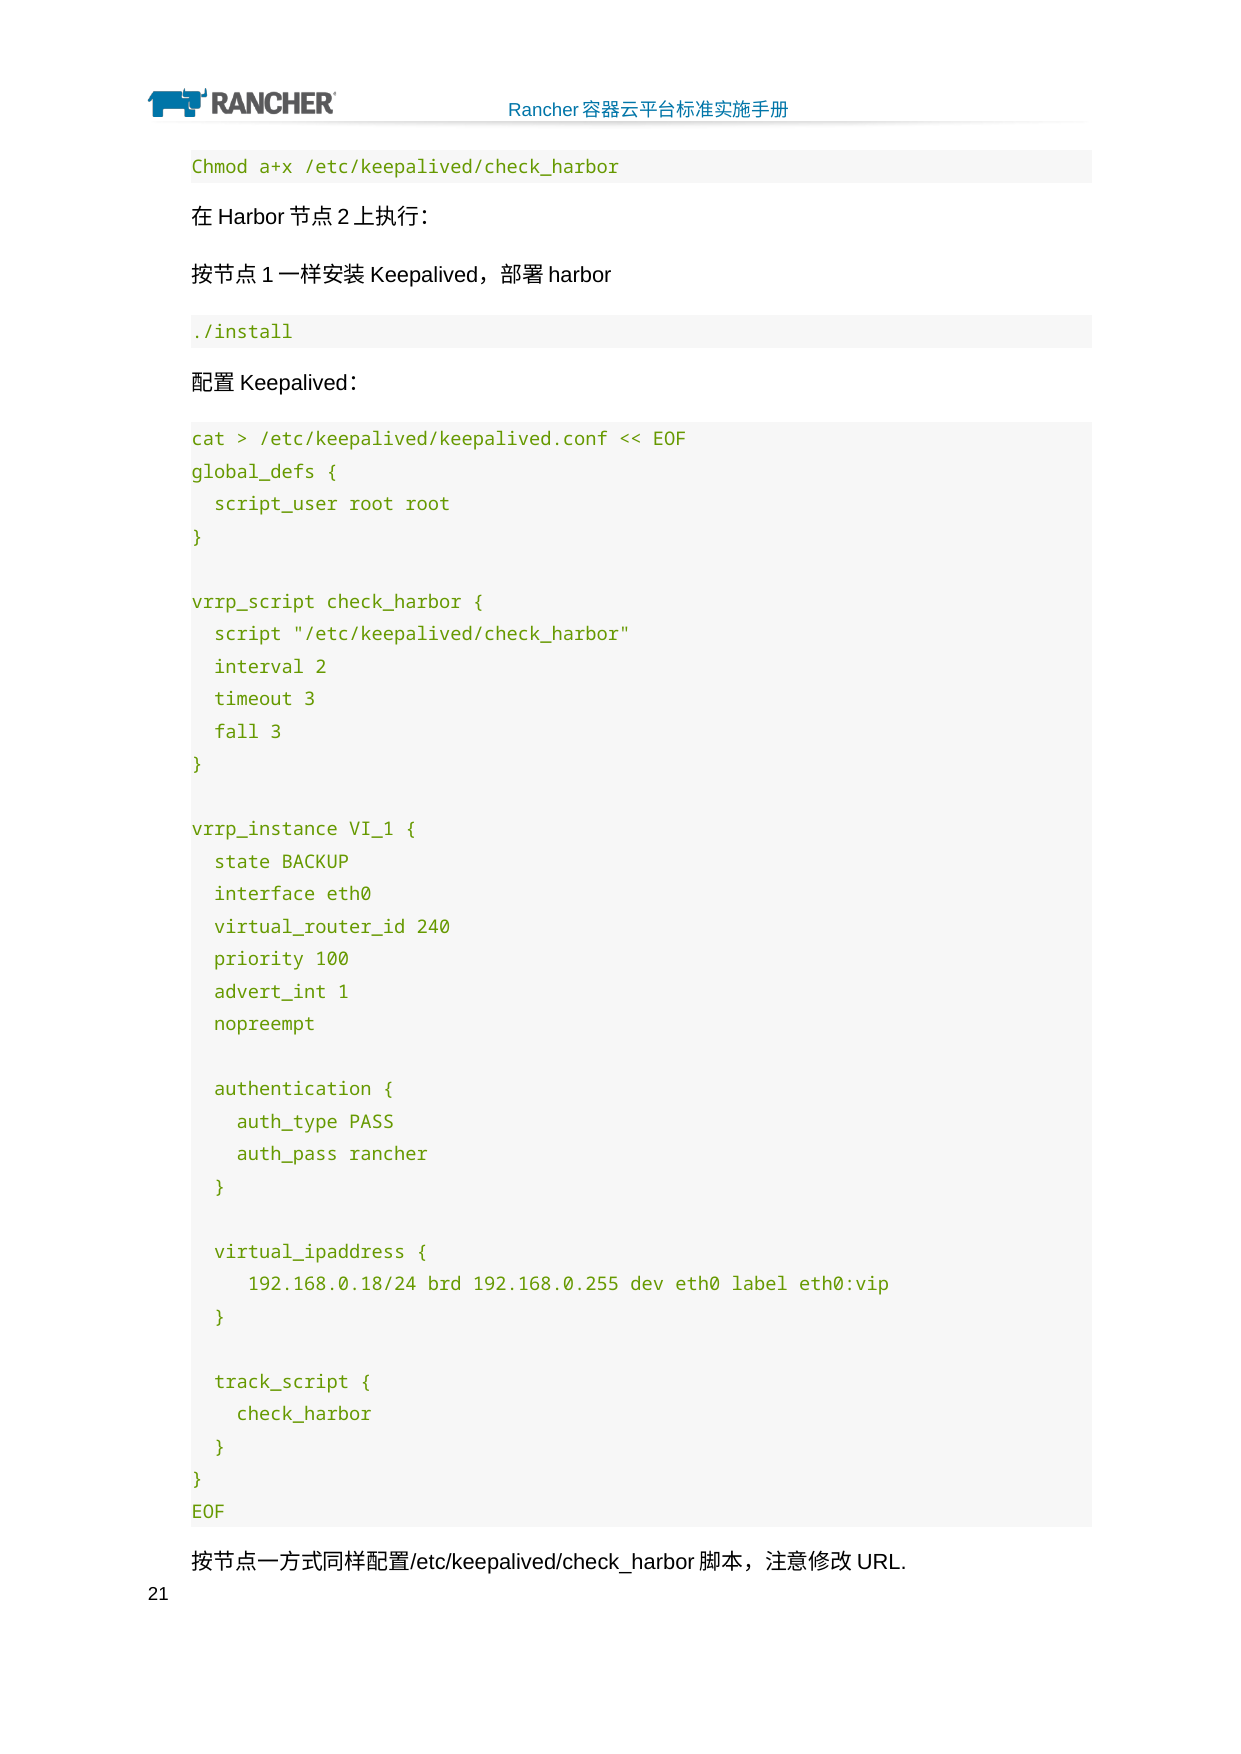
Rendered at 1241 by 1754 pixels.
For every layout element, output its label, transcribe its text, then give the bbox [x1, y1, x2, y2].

text 在Harbor节点2上执行： [148, 199, 1092, 231]
text global_defs { [191, 455, 1092, 487]
picture [196, 88, 337, 117]
text fall 3 [191, 715, 1092, 747]
text auth_pass rancher [191, 1137, 1092, 1170]
text } [191, 1300, 1092, 1332]
text } [191, 1170, 1092, 1202]
picture [163, 109, 184, 117]
text } [191, 520, 1092, 552]
text } [191, 1430, 1092, 1462]
text } [191, 1462, 1092, 1495]
text } [191, 747, 1092, 780]
text 按节点一方式同样配置/etc/keepalived/check_harbor脚本，注意修改URL. [148, 1543, 1092, 1576]
text check_harbor [191, 1397, 1092, 1430]
text state BACKUP [191, 845, 1092, 877]
picture [147, 121, 1092, 130]
text script "/etc/keepalived/check_harbor" [191, 617, 1092, 650]
text timeout 3 [191, 682, 1092, 715]
picture [147, 88, 204, 99]
text 192.168.0.18/24 brd 192.168.0.255 dev eth0 label eth0:vip [191, 1267, 1092, 1300]
text Chmod a+x /etc/keepalived/check_harbor [191, 150, 1092, 183]
text virtual_ipaddress { [191, 1235, 1092, 1267]
text ./install [191, 315, 1092, 348]
text advert_int 1 [191, 975, 1092, 1007]
text vrrp_instance VI_1 { [191, 812, 1092, 845]
text EOF [191, 1495, 1092, 1527]
text 配置Keepalived： [148, 364, 1092, 397]
text cat > /etc/keepalived/keepalived.conf << EOF [191, 422, 1092, 455]
text track_script { [191, 1365, 1092, 1397]
text auth_type PASS [191, 1105, 1092, 1137]
text 按节点1一样安装Keepalived，部署harbor [148, 257, 1092, 289]
text interface eth0 [191, 877, 1092, 910]
text authentication { [191, 1072, 1092, 1105]
text nopreempt [191, 1007, 1092, 1040]
text vrrp_script check_harbor { [191, 585, 1092, 617]
text priority 100 [191, 942, 1092, 975]
picture [147, 102, 152, 117]
text virtual_router_id 240 [191, 910, 1092, 942]
picture [586, 113, 594, 118]
text script_user root root [191, 487, 1092, 520]
text interval 2 [191, 650, 1092, 682]
